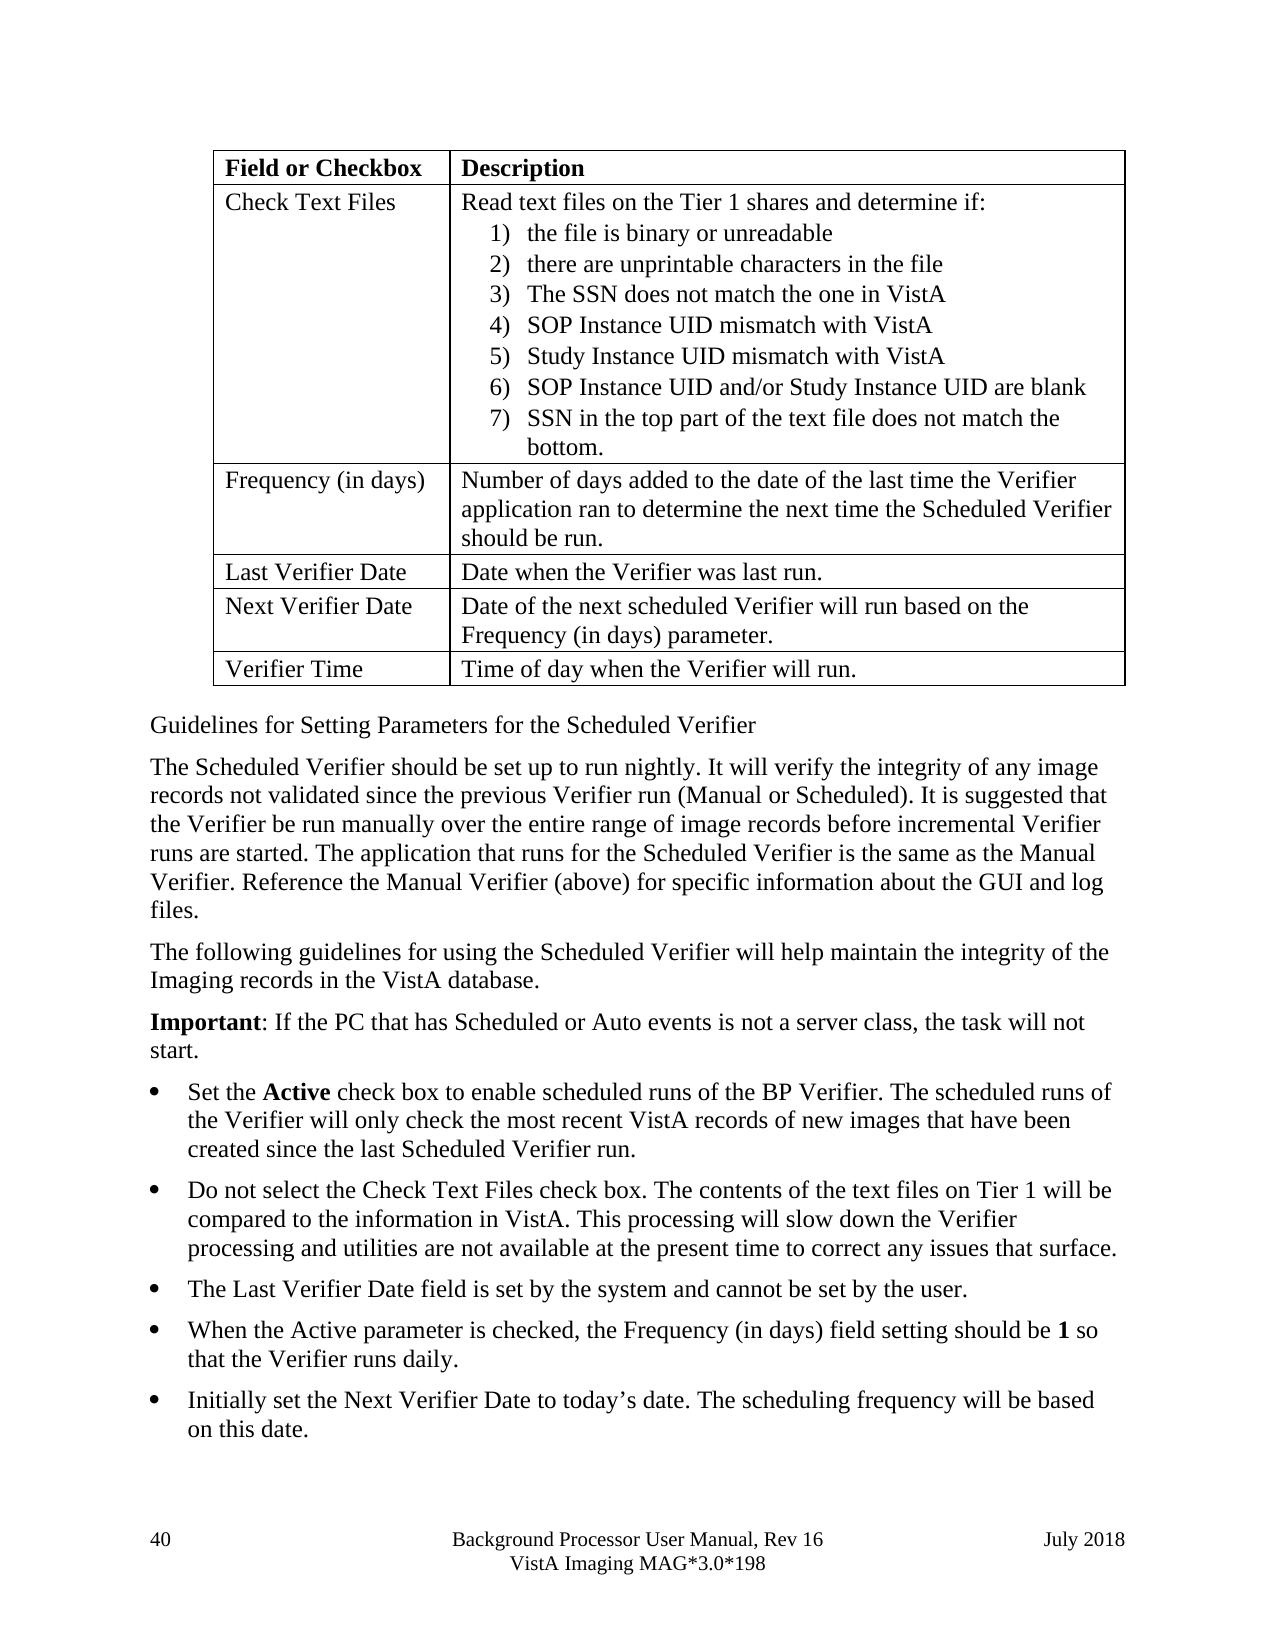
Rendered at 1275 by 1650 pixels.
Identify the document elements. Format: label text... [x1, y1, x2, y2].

list The Last Verifier Date field is set by the system and cannot be set by the user. [150, 1274, 1125, 1303]
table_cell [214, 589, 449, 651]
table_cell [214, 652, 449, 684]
list When the Active parameter is checked, the Frequency (in days) field setting should be 1 so that the Verifier runs daily. [150, 1316, 1125, 1373]
list Set the Active check box to enable scheduled runs of the BP Verifier. The scheduled runs of the Verifier will only check the most recent VistA records of new images that have been created since the last Scheduled Verifier run. [150, 1077, 1125, 1163]
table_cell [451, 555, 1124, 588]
list Do not select the Check Text Files check box. The contents of the text files on Tier 1 will be compared to the information in VistA. This processing will slow down the Verifier processing and utilities are not available at the present time to correct any issues that surface. [150, 1176, 1125, 1262]
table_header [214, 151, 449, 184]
subtitle Guidelines for Setting Parameters for the Scheduled Verifier [150, 711, 1125, 739]
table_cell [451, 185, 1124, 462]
list Initially set the Next Verifier Date to today’s date. The scheduling frequency will be based on this date. [150, 1386, 1125, 1443]
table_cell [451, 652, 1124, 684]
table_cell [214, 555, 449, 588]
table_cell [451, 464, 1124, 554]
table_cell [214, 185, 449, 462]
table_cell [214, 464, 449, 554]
text The following guidelines for using the Scheduled Verifier will help maintain the integrity of the Imaging records in the VistA database. [150, 937, 1125, 994]
text Important: If the PC that has Scheduled or Auto events is not a server class, the task will not start. [150, 1007, 1125, 1064]
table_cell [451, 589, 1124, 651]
text The Scheduled Verifier should be set up to run nightly. It will verify the integrity of any image records not validated since the previous Verifier run (Manual or Scheduled). It is suggested that the Verifier be run manually over the entire range of image records before incremental Verifier runs are started. The application that runs for the Scheduled Verifier is the same as the Manual Verifier. Reference the Manual Verifier (above) for specific information about the GUI and log files. [150, 752, 1125, 924]
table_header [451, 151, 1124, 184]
